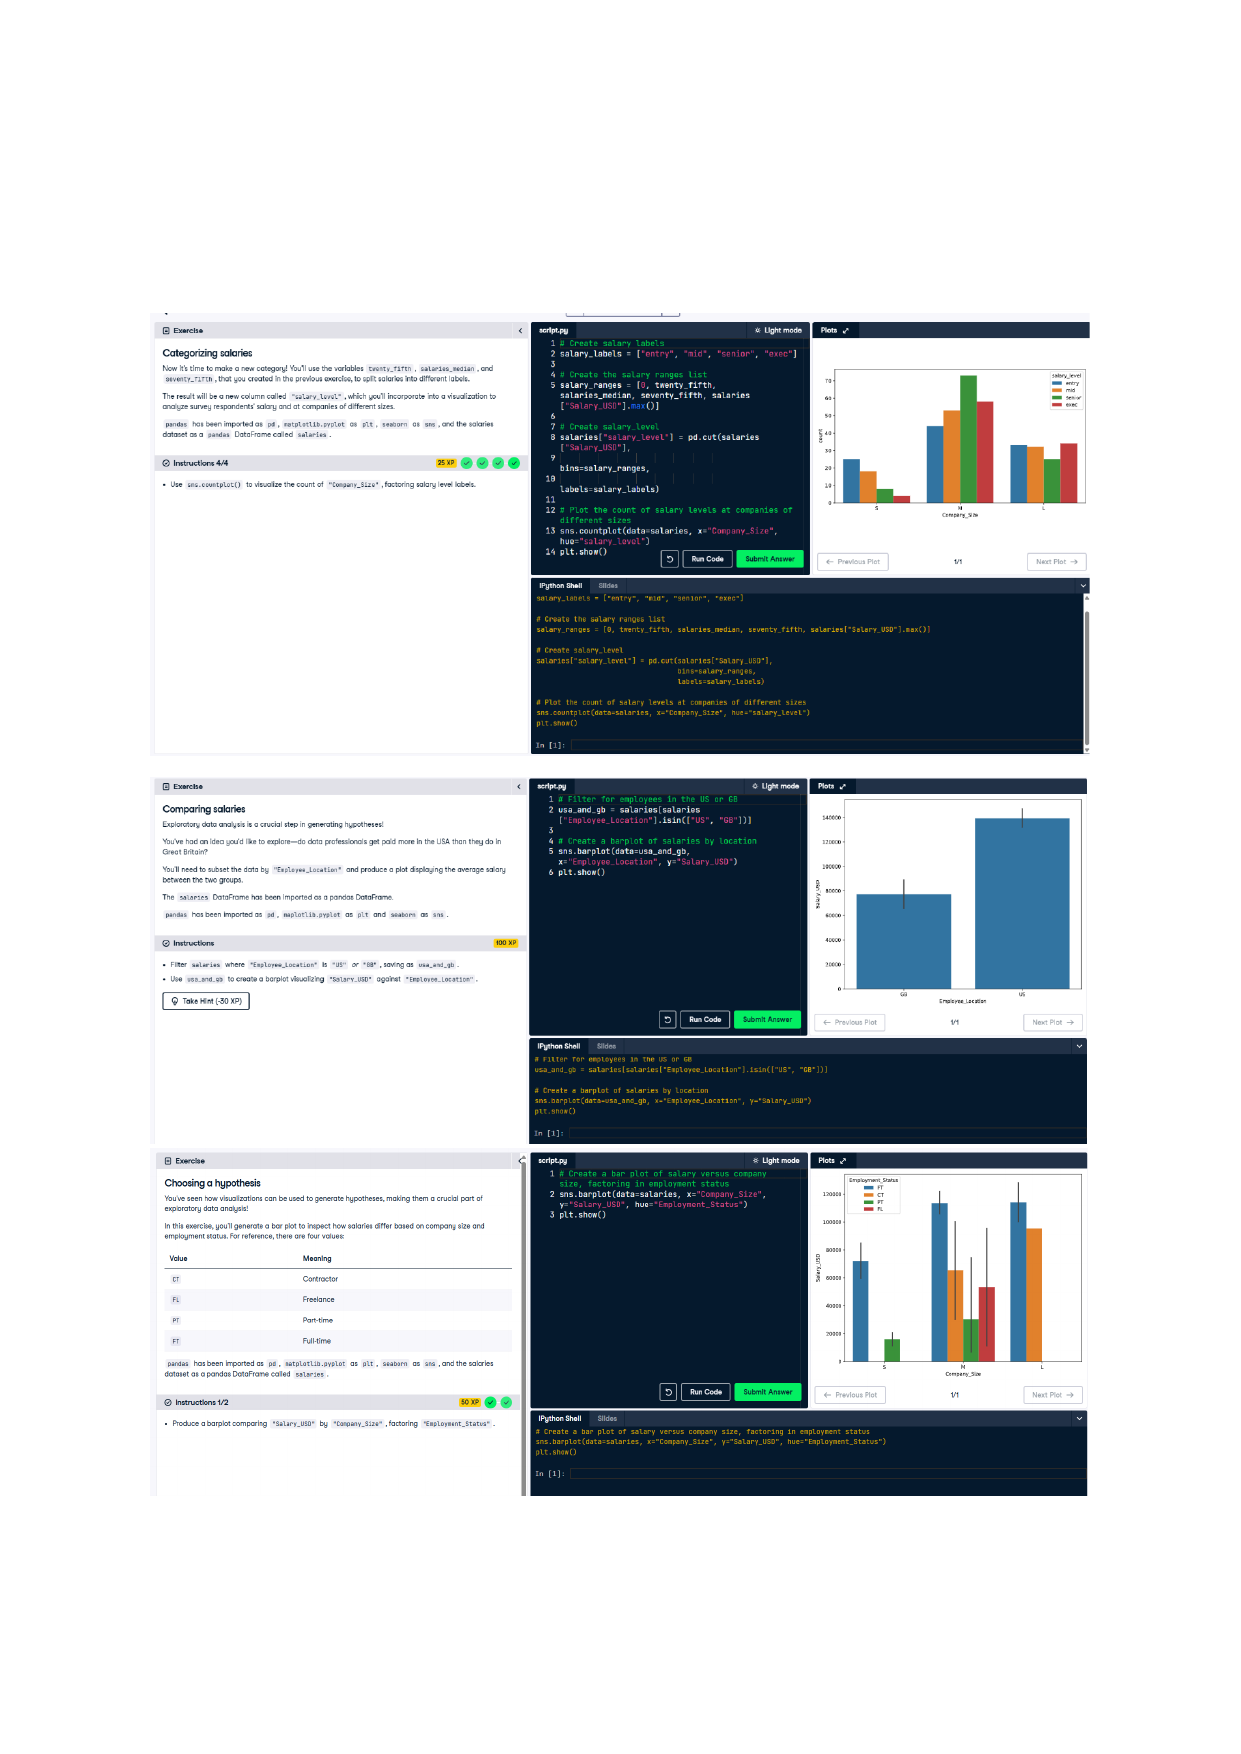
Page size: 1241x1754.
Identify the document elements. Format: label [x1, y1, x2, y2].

picture [150, 313, 1090, 756]
picture [150, 777, 1087, 1144]
picture [150, 1148, 1088, 1496]
